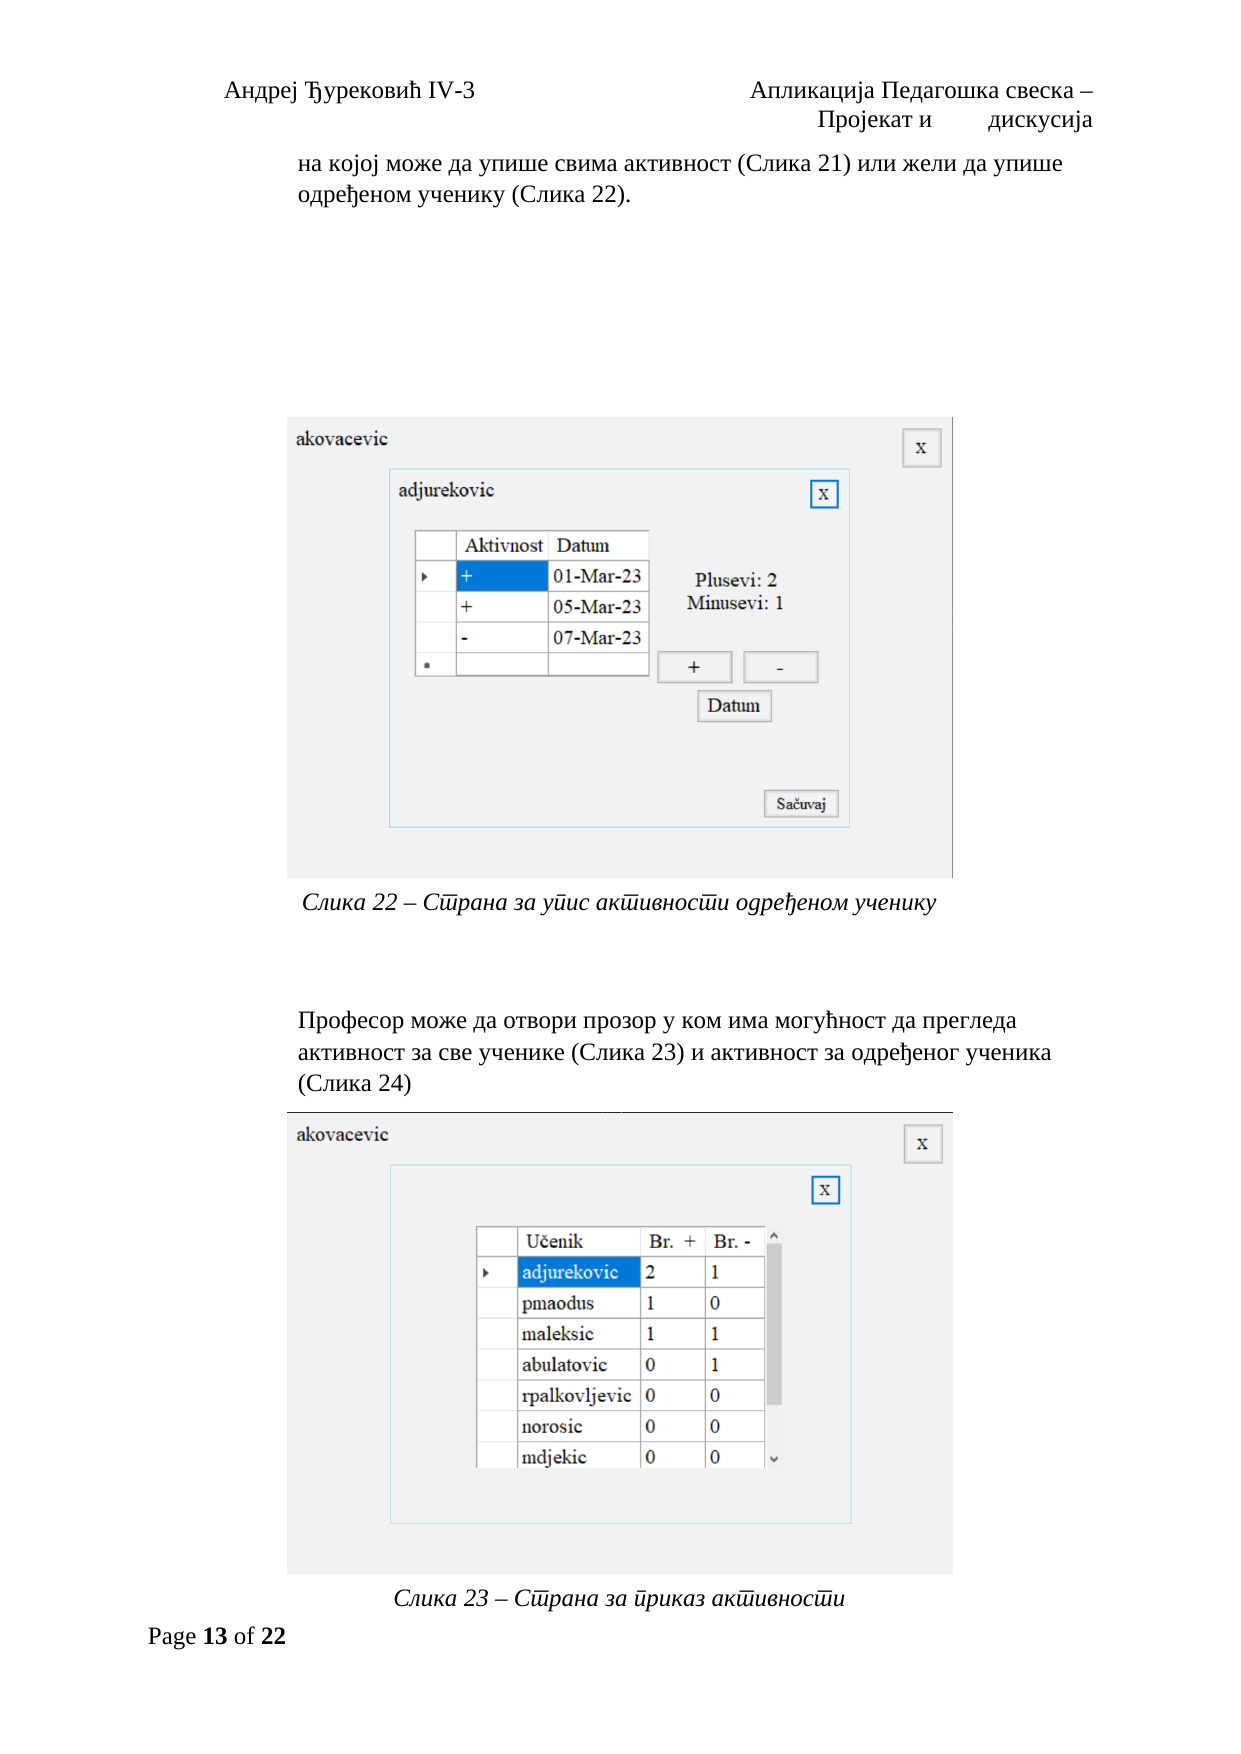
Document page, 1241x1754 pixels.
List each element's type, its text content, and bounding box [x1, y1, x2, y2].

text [298, 148, 1093, 207]
picture [287, 417, 953, 878]
picture [287, 1112, 953, 1574]
text Професор може да отвори прозор у ком има могућност да прегледа активност за све ученике (Слика 23) и активност за одређеног ученика (Слика 24) [298, 1006, 1093, 1096]
